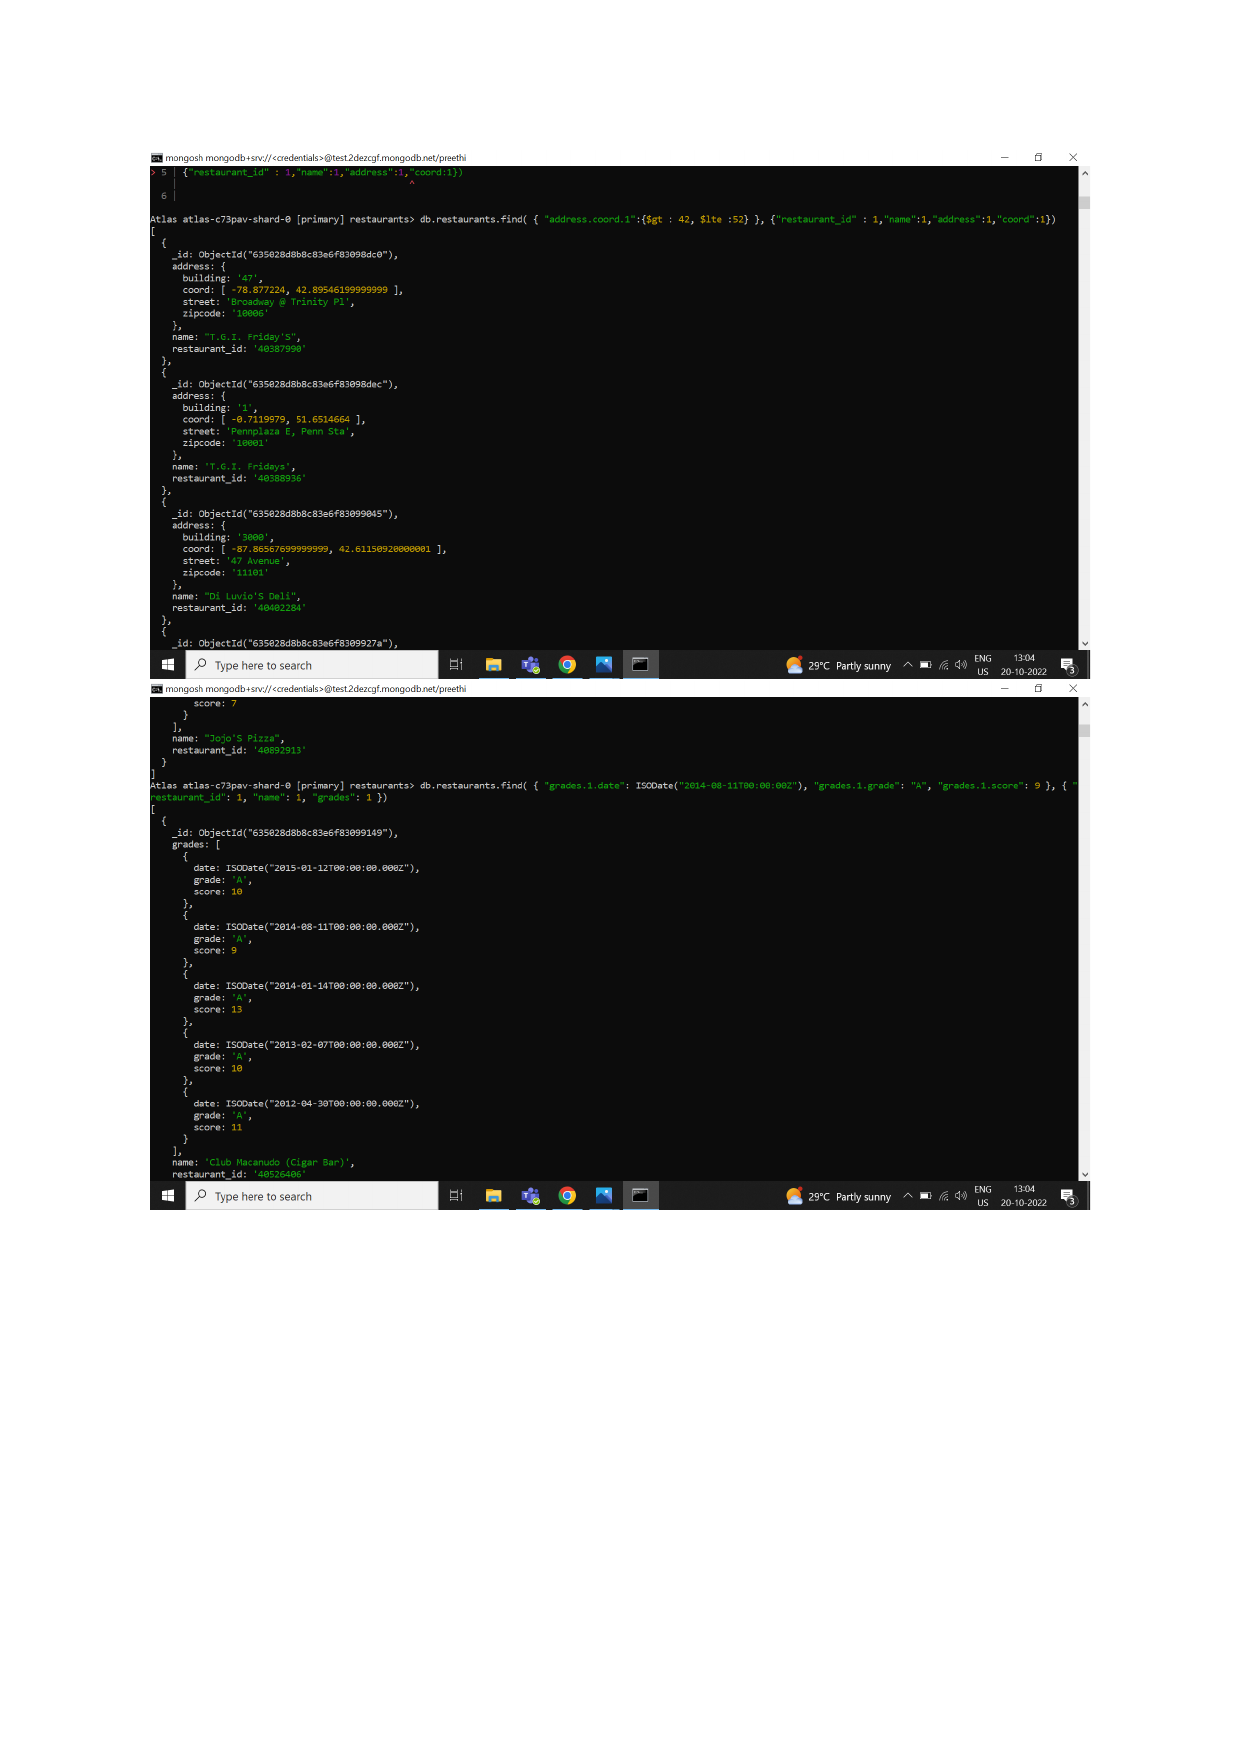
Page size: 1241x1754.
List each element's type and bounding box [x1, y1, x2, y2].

picture [150, 150, 1091, 679]
picture [150, 681, 1091, 1210]
